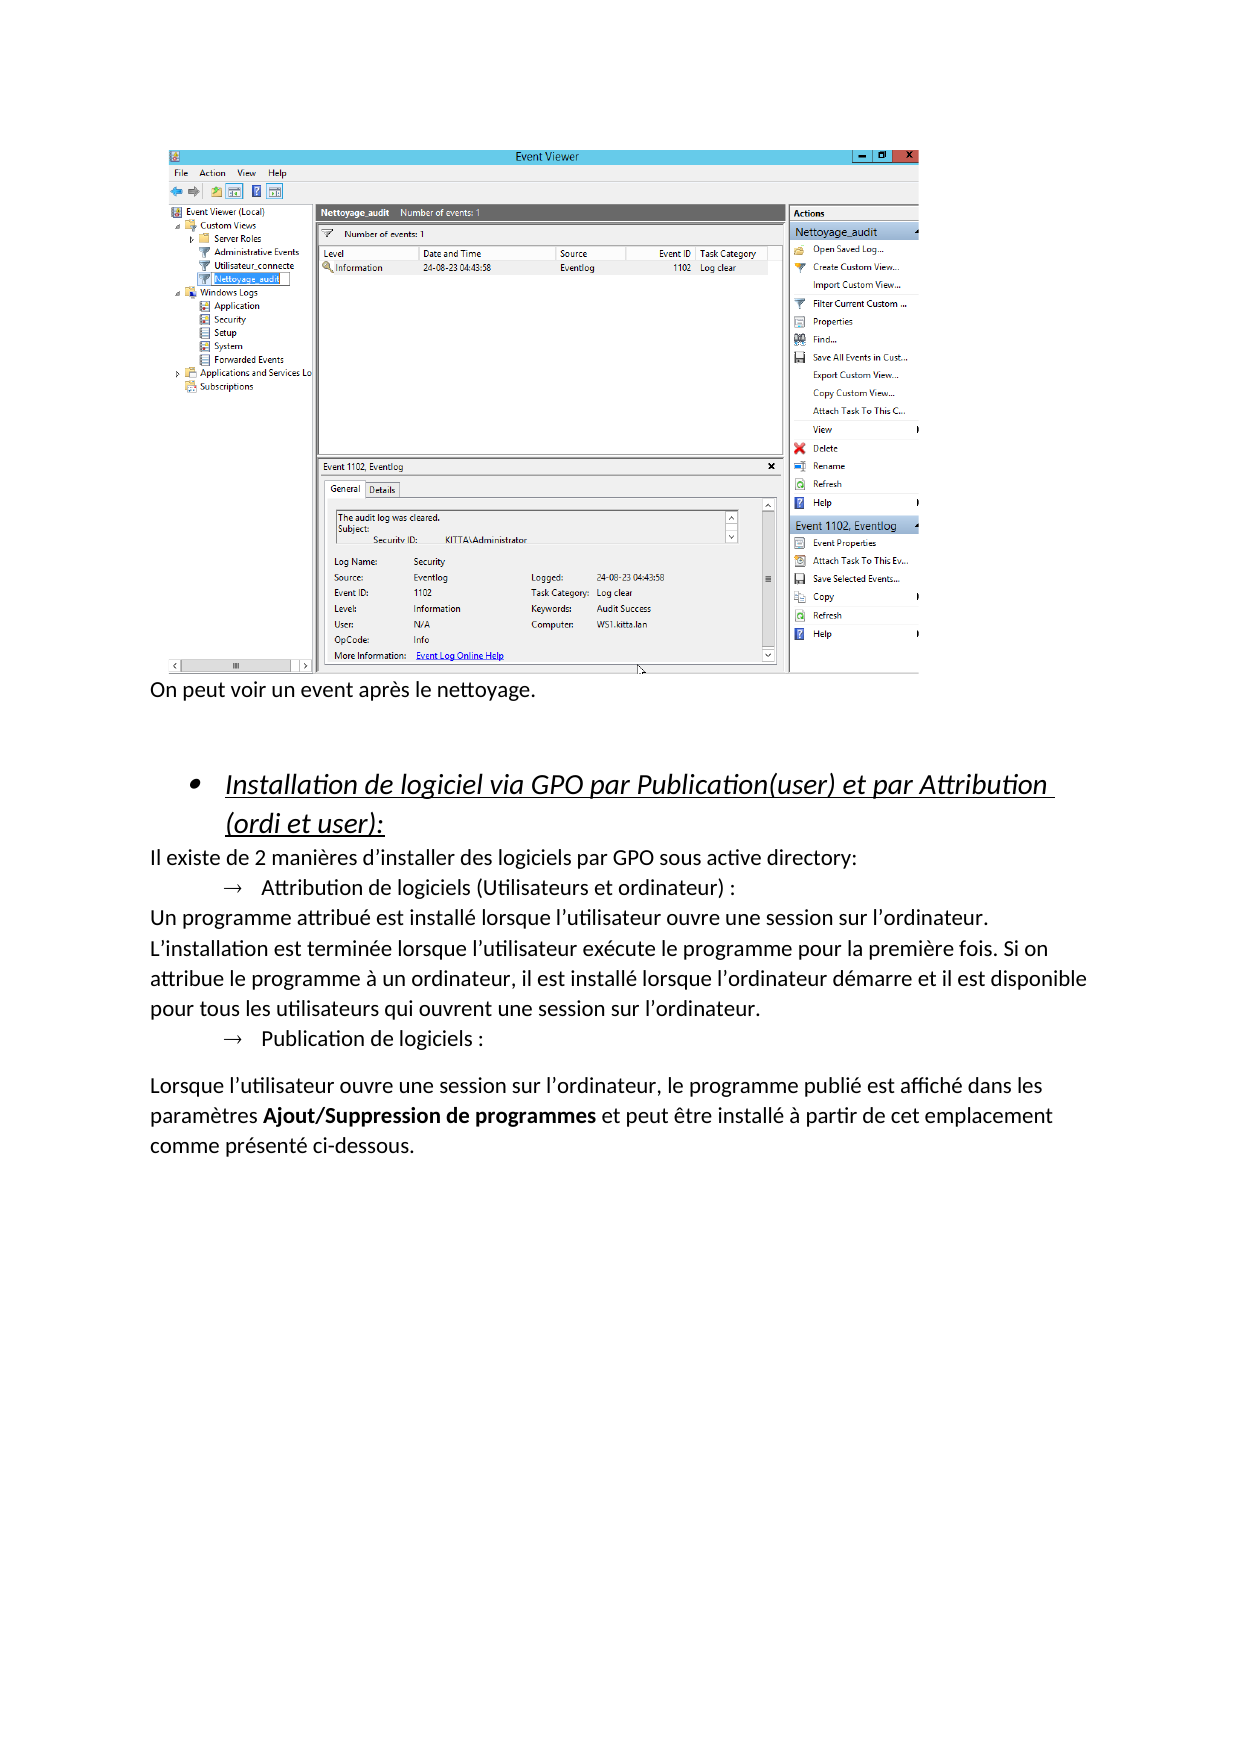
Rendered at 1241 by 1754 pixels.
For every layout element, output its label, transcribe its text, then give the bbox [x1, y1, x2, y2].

list Attribution de logiciels (Utilisateurs et ordinateur) : [224, 873, 1090, 901]
text Un programme attribué est installé lorsque l’utilisateur ouvre une session sur l’ordinateur. L’installation est terminée lorsque l’utilisateur exécute le programme pour la première fois. Si on attribue le programme à un ordinateur, il est installé lorsque l’ordinateur démarre et il est disponible pour tous les utilisateurs qui ouvrent une session sur l’ordinateur. [150, 903, 1090, 1022]
text Il existe de 2 manières d’installer des logiciels par GPO sous active directory: [150, 843, 1090, 871]
list Installation de logiciel via GPO par Publication(user) et par Attribution (ordi et user): [187, 766, 1090, 840]
text On peut voir un event après le nettoyage. [150, 676, 1090, 704]
list Publication de logiciels : [224, 1024, 1090, 1052]
text Lorsque l’utilisateur ouvre une session sur l’ordinateur, le programme publié est affiché dans les paramètres Ajout/Suppression de programmes et peut être installé à partir de cet emplacement comme présenté ci-dessous. [150, 1071, 1090, 1190]
